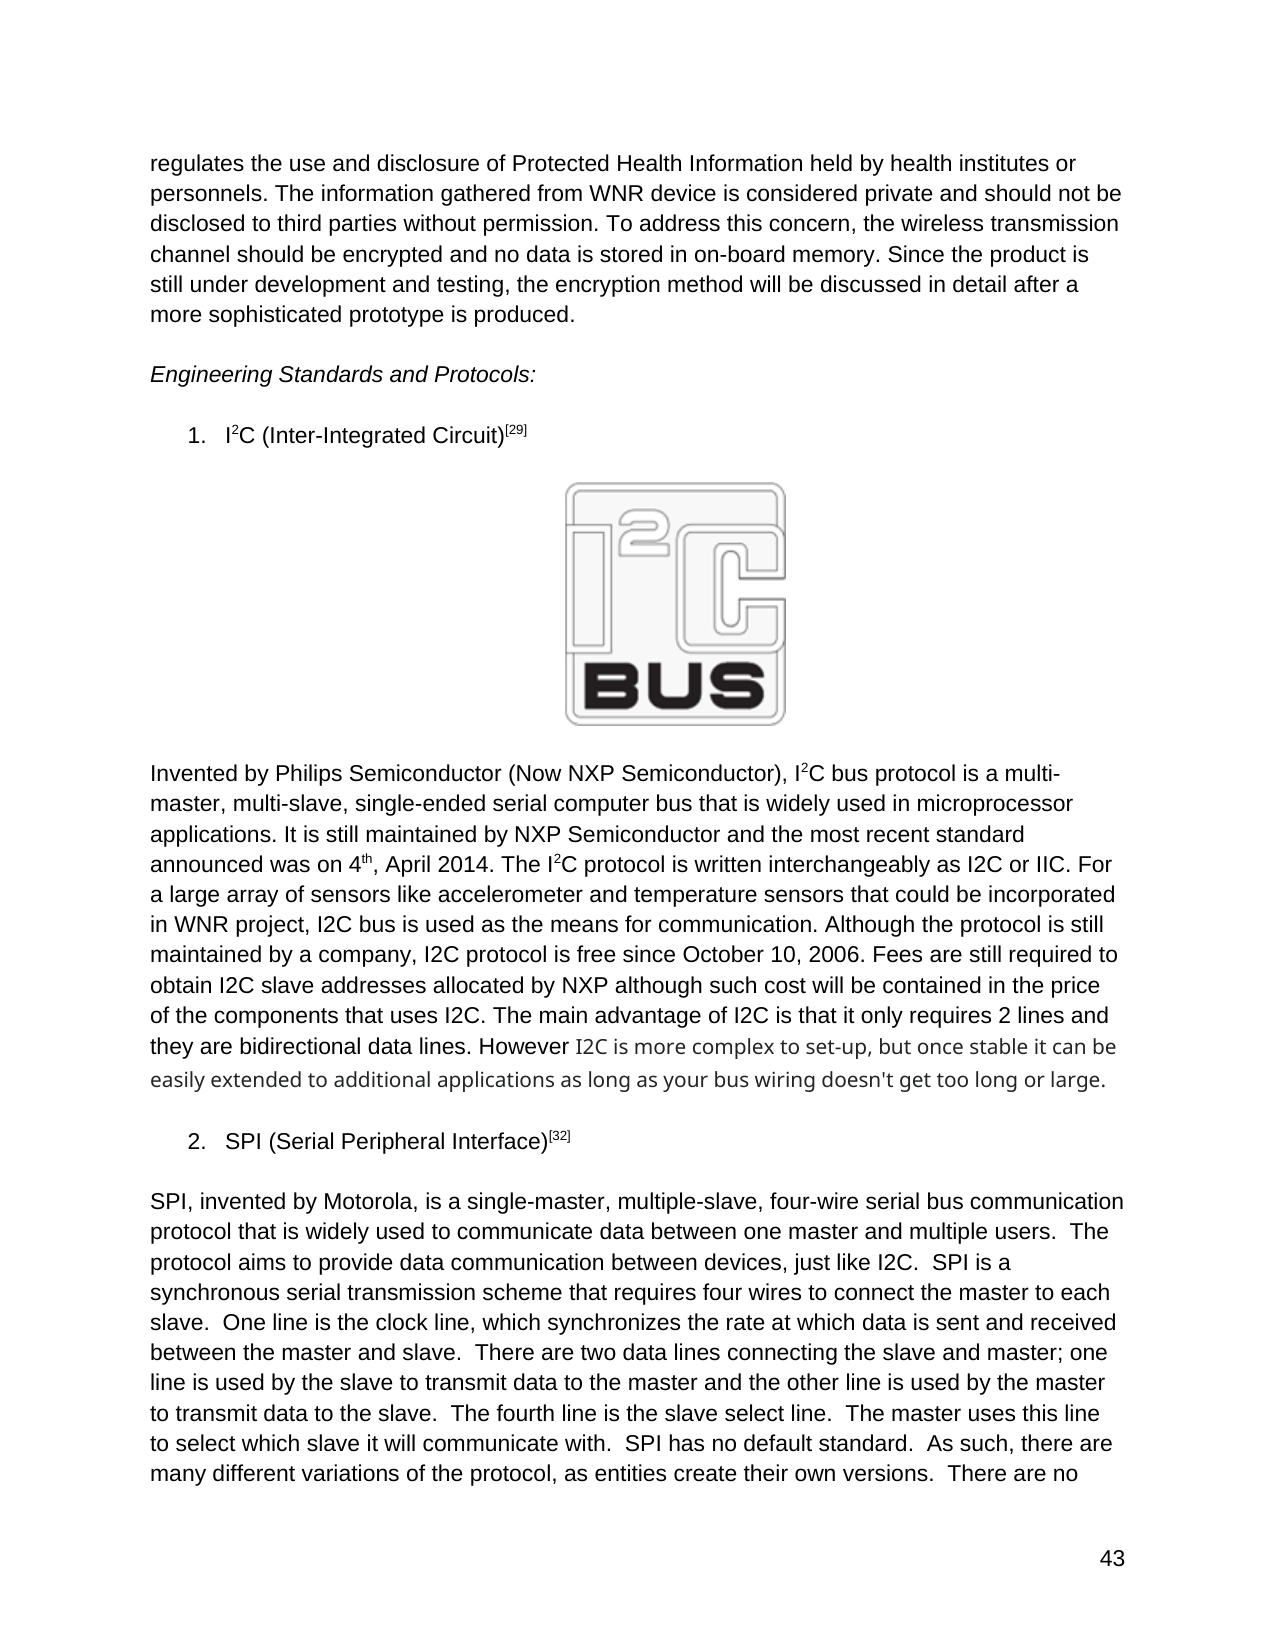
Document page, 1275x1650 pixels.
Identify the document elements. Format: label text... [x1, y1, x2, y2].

text Invented by Philips Semiconductor (Now NXP Semiconductor), I2C bus protocol is a multi-master, multi-slave, single-ended serial computer bus that is widely used in microprocessor applications. It is still maintained by NXP Semiconductor and the most recent standard announced was on 4th, April 2014. The I2C protocol is written interchangeably as I2C or IIC. For a large array of sensors like accelerometer and temperature sensors that could be incorporated in WNR project, I2C bus is used as the means for communication. Although the protocol is still maintained by a company, I2C protocol is free since October 10, 2006. Fees are still required to obtain I2C slave addresses allocated by NXP although such cost will be contained in the price of the components that uses I2C. The main advantage of I2C is that it only requires 2 lines and they are bidirectional data lines. However I2C is more complex to set-up, but once stable it can be easily extended to additional applications as long as your bus wiring doesn't get too long or large. [150, 760, 1125, 1093]
list I2C (Inter-Integrated Circuit)[29] [187, 422, 1125, 448]
picture [564, 482, 786, 726]
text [150, 1188, 1125, 1486]
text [150, 150, 1125, 327]
text Engineering Standards and Protocols: [150, 361, 1125, 388]
list SPI (Serial Peripheral Interface)[32] [187, 1128, 1125, 1154]
